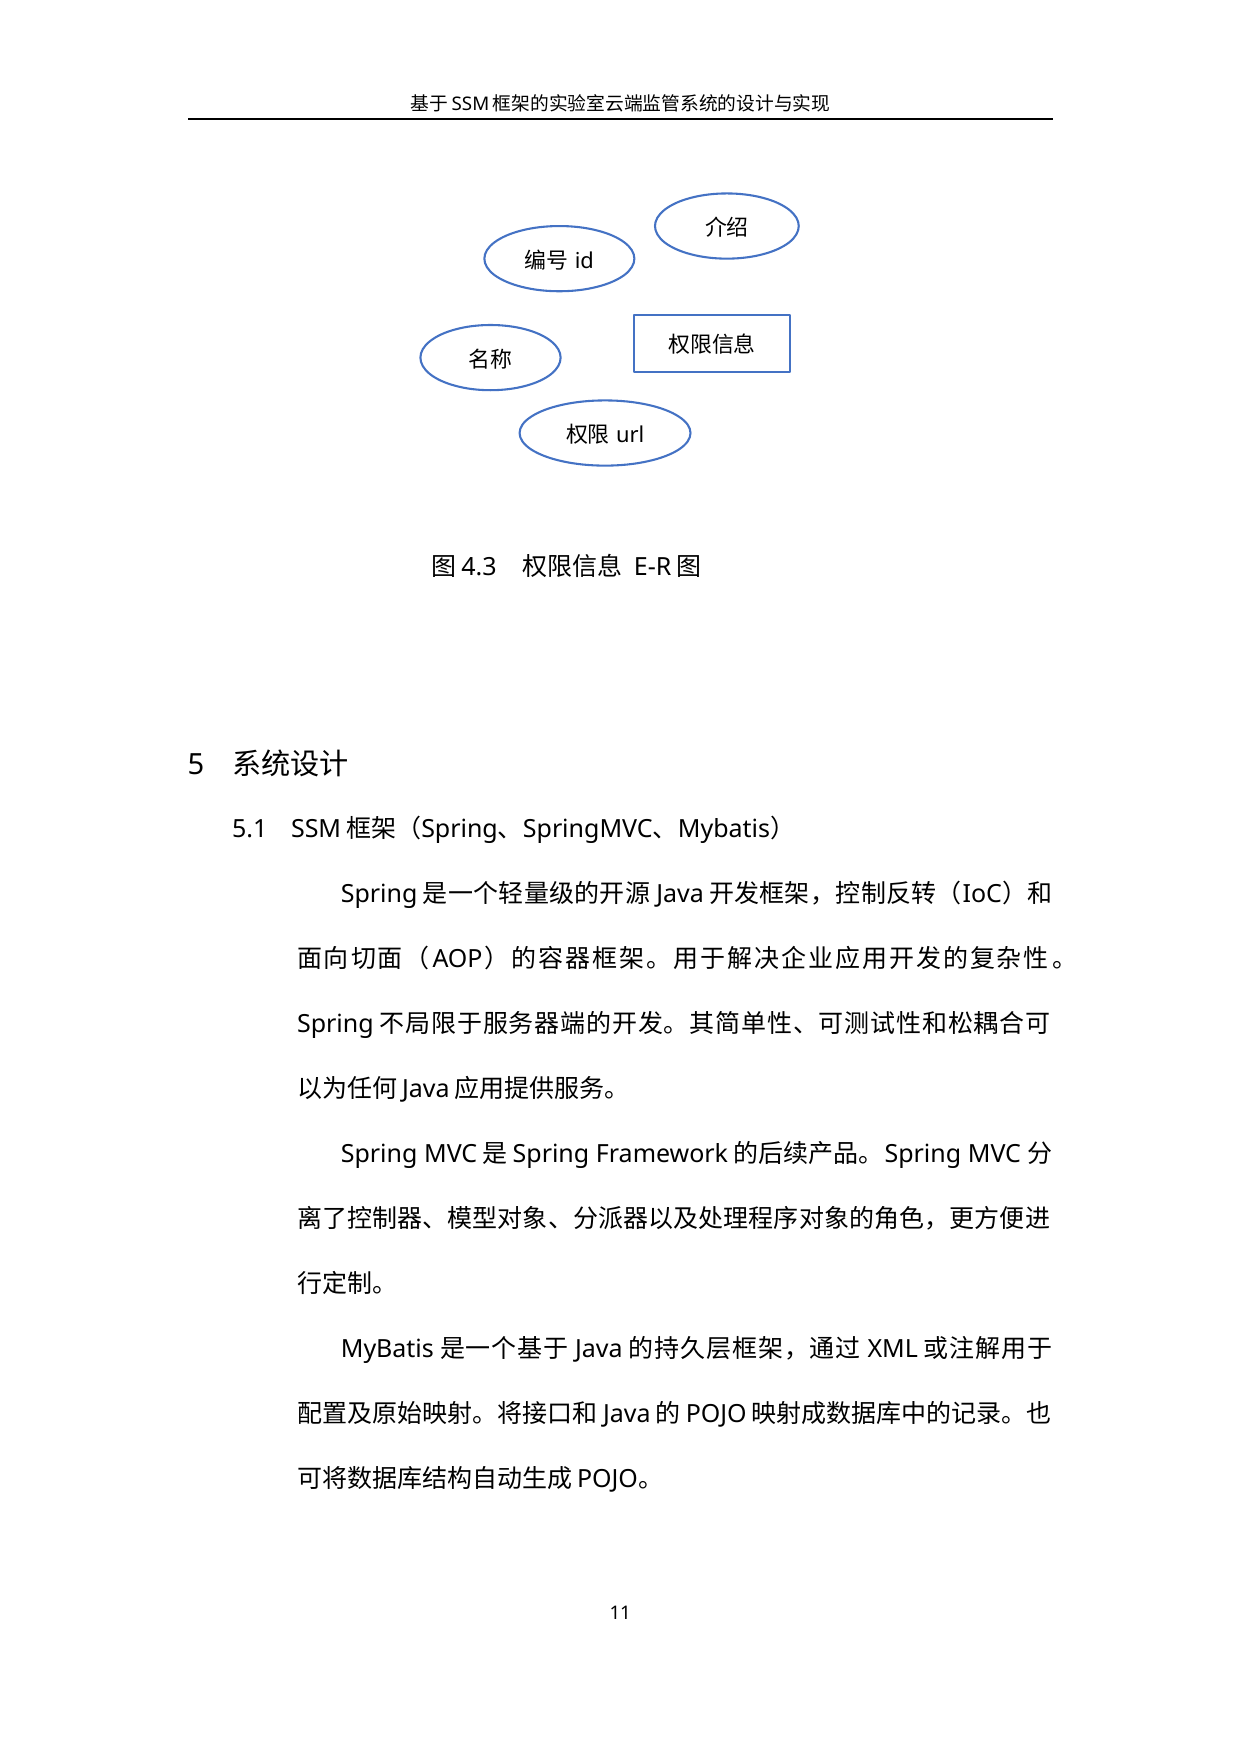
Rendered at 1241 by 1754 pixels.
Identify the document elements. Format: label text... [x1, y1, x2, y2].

text Spring是一个轻量级的开源Java开发框架，控制反转（IoC）和面向切面（AOP）的容器框架。用于解决企业应用开发的复杂性。Spring不局限于服务器端的开发。其简单性、可测试性和松耦合可以为任何Java应用提供服务。 [297, 859, 1053, 1119]
text 图4.3 权限信息 E-R图 [362, 532, 1053, 597]
list 系统设计 [187, 729, 1053, 794]
list Spring MVC是Spring Framework的后续产品。Spring MVC 分离了控制器、模型对象、分派器以及处理程序对象的角色，更方便进行定制。 [297, 1119, 1053, 1314]
text MyBatis是一个基于Java的持久层框架，通过XML或注解用于配置及原始映射。将接口和Java的POJO映射成数据库中的记录。也可将数据库结构自动生成POJO。 [297, 1314, 1053, 1509]
list SSM框架（Spring、SpringMVC、Mybatis） [232, 794, 1053, 859]
